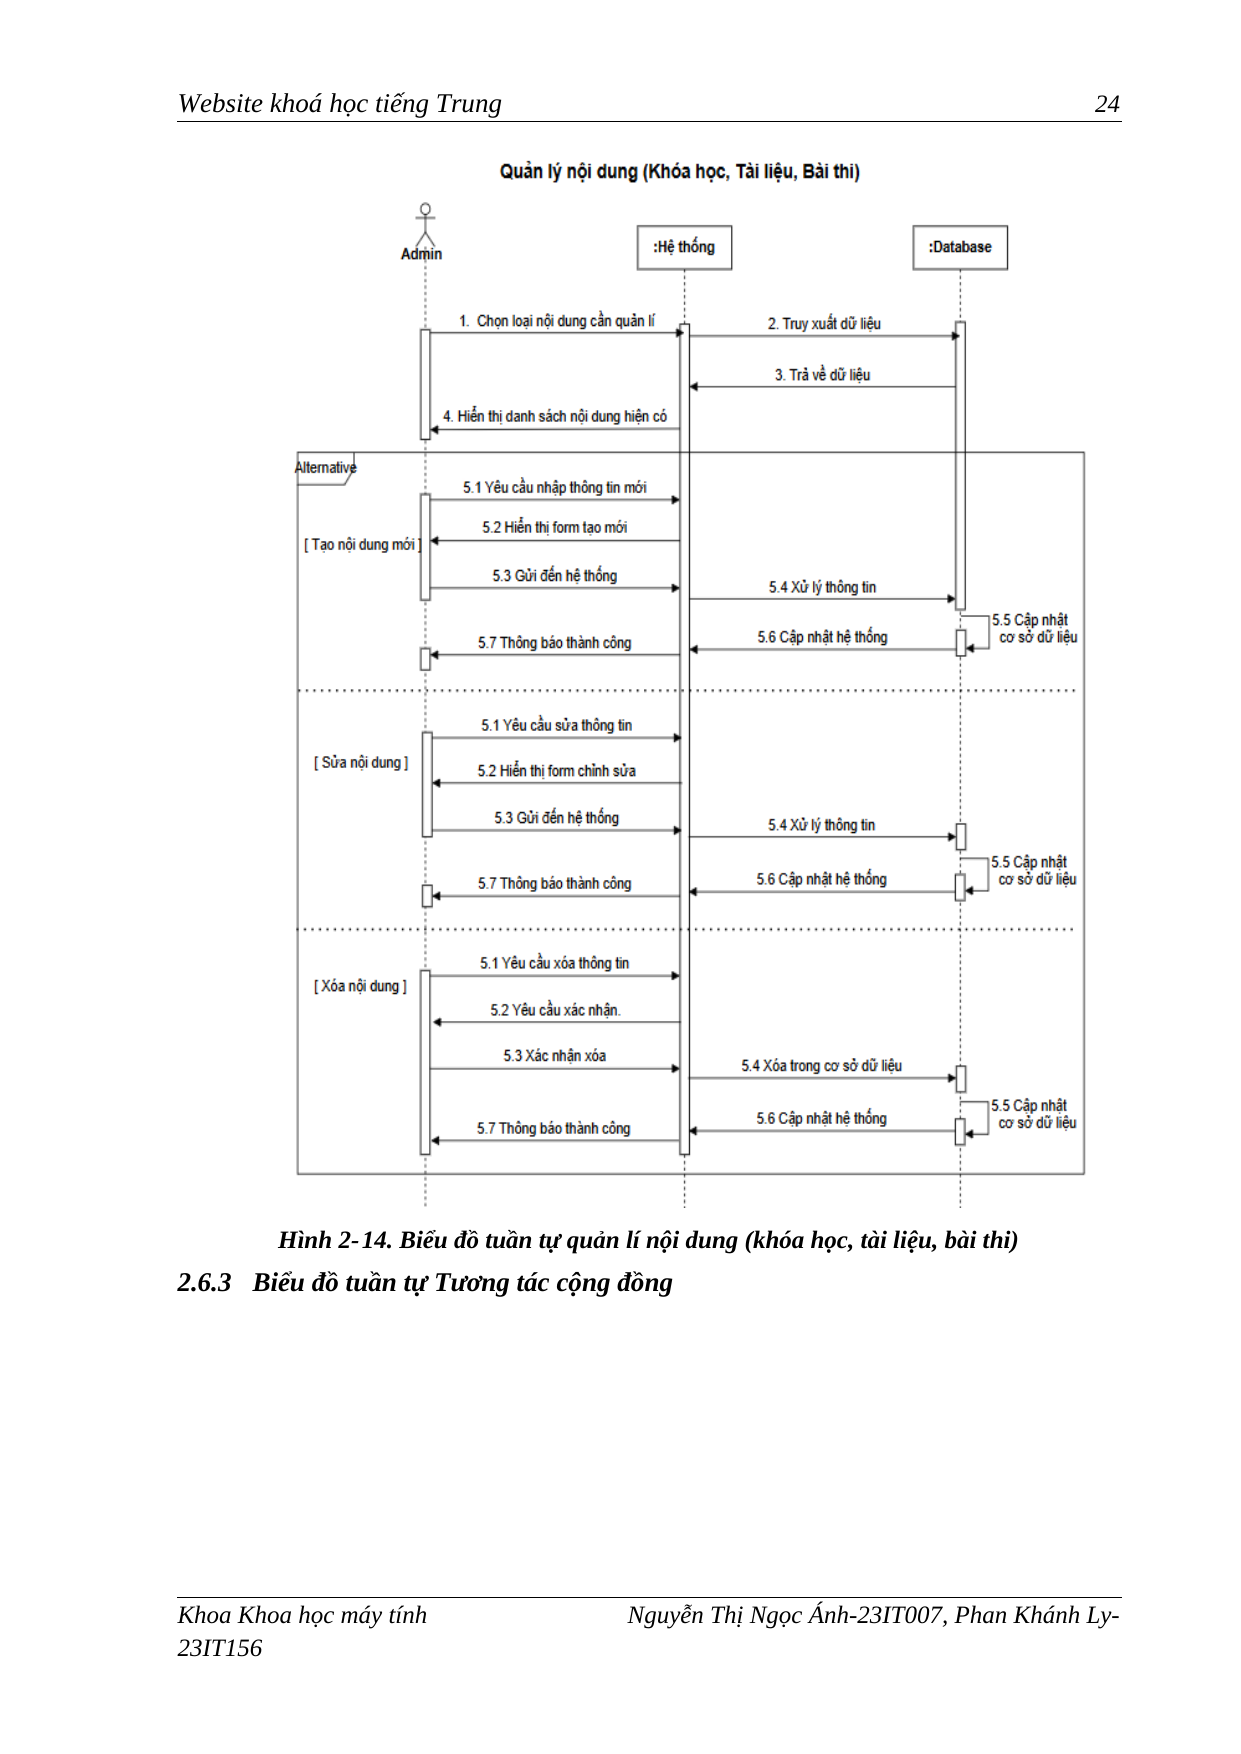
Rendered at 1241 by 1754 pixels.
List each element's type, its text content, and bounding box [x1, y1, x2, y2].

text Hình 2-14. Biểu đồ tuần tự quản lí nội dung (khóa học, tài liệu, bài thi) [177, 1225, 1122, 1254]
subtitle Biểu đồ tuần tự Tương tác cộng đồng [177, 1266, 1122, 1297]
picture [274, 147, 1099, 1208]
